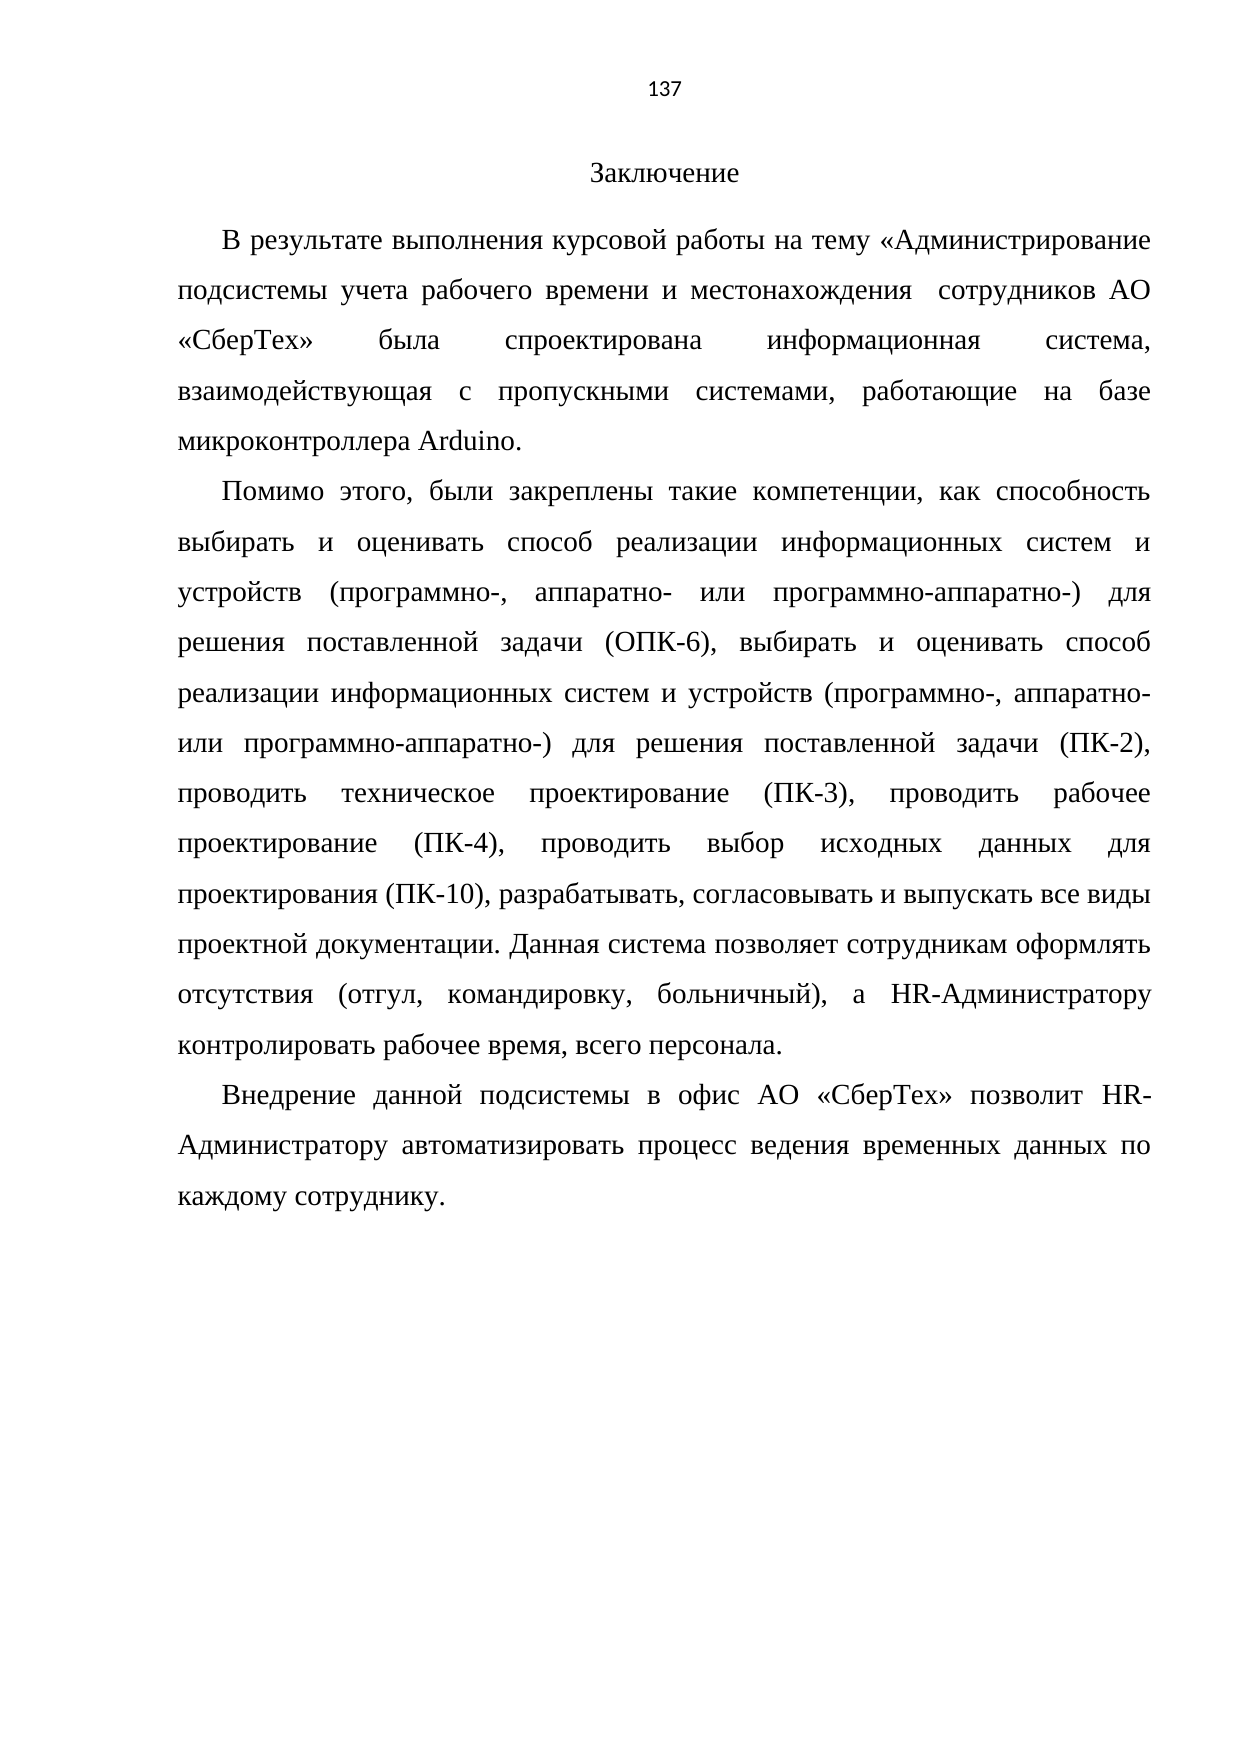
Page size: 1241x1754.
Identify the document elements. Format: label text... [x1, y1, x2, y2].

text Внедрение данной подсистемы в офис АО «СберТех» позволит HR-Администратору автоматизировать процесс ведения временных данных по каждому сотруднику. [177, 1077, 1152, 1211]
text В результате выполнения курсовой работы на тему «Администрирование подсистемы учета рабочего времени и местонахождения сотрудников АО «СберТех» была спроектирована информационная система, взаимодействующая с пропускными системами, работающие на базе микроконтроллера Arduino. [177, 222, 1152, 457]
text Помимо этого, были закреплены такие компетенции, как способность выбирать и оценивать способ реализации информационных систем и устройств (программно-, аппаратно- или программно-аппаратно-) для решения поставленной задачи (ОПК-6), выбирать и оценивать способ реализации информационных систем и устройств (программно-, аппаратно- или программно-аппаратно-) для решения поставленной задачи (ПК-2), проводить техническое проектирование (ПК-3), проводить рабочее проектирование (ПК-4), проводить выбор исходных данных для проектирования (ПК-10), разрабатывать, согласовывать и выпускать все виды проектной документации. Данная система позволяет сотрудникам оформлять отсутствия (отгул, командировку, больничный), а HR-Администратору контролировать рабочее время, всего персонала. [177, 473, 1152, 1060]
subtitle Заключение [177, 155, 1152, 188]
